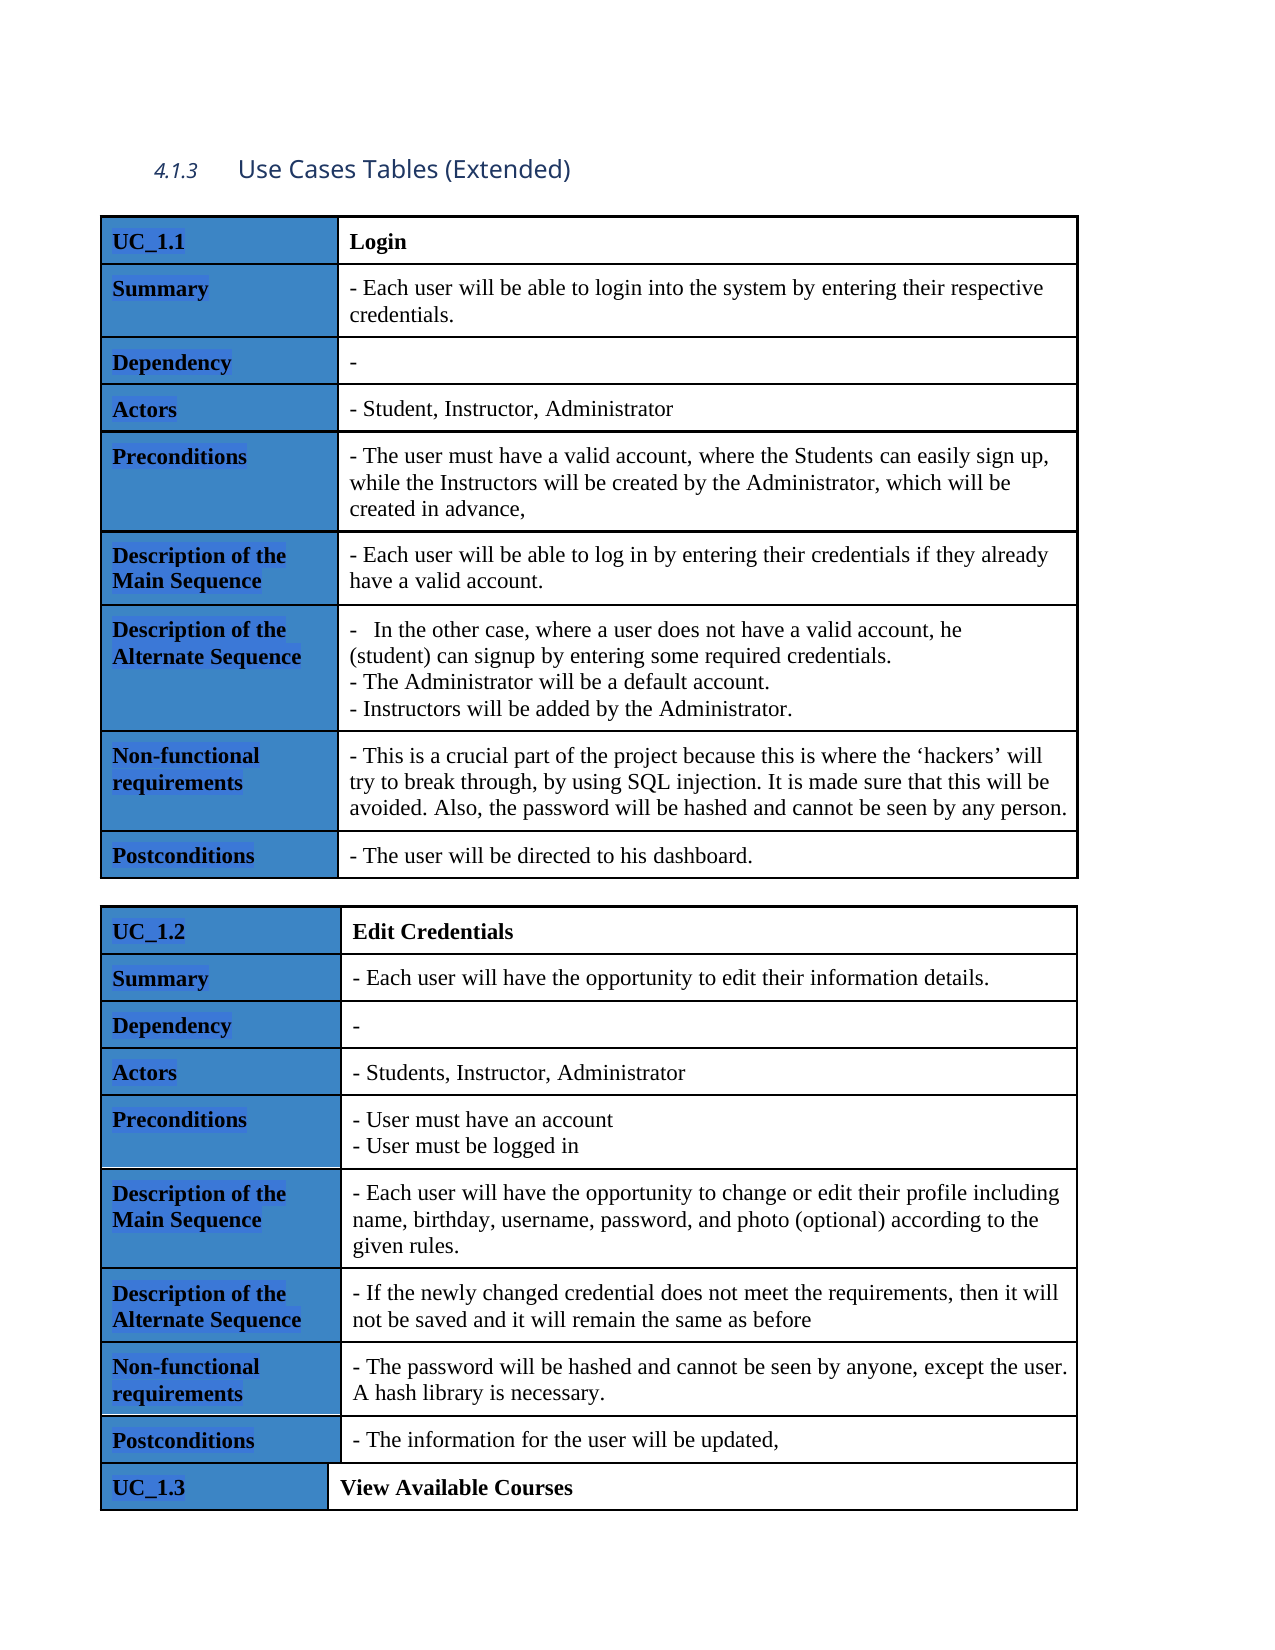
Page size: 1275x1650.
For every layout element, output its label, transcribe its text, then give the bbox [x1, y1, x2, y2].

table_cell Description of the Main Sequence [102, 533, 337, 604]
table_cell - Student, Instructor, Administrator [339, 385, 1076, 430]
table_cell Actors [102, 385, 337, 430]
table_cell - Each user will have the opportunity to edit their information details. [342, 955, 1076, 1000]
table_cell Preconditions [102, 1096, 340, 1167]
table_cell - [339, 338, 1076, 383]
table_cell Description of the Alternate Sequence [102, 606, 337, 730]
table_cell - Each user will be able to login into the system by entering their respective credentials. [339, 265, 1076, 336]
table_cell View Available Courses [329, 1464, 1076, 1509]
table_cell User must have an account User must be logged in [342, 1096, 1076, 1167]
table_cell Non-functional requirements [102, 732, 337, 830]
table_cell - Each user will be able to log in by entering their credentials if they already have a valid account. [339, 533, 1076, 604]
table_cell Summary [102, 955, 340, 1000]
table_cell Non-functional requirements [102, 1343, 340, 1414]
table_cell - The password will be hashed and cannot be seen by anyone, except the user. A hash library is necessary. [342, 1343, 1076, 1414]
table_cell - This is a crucial part of the project because this is where the ‘hackers’ will try to break through, by using SQL injection. It is made sure that this will be avoided. Also, the password will be hashed and cannot be seen by any person. [339, 732, 1076, 830]
subtitle Use Cases Tables (Extended) [154, 152, 1248, 186]
table_cell - [342, 1002, 1076, 1047]
table_cell Actors [102, 1049, 340, 1094]
table_cell - If the newly changed credential does not meet the requirements, then it will not be saved and it will remain the same as before [342, 1269, 1076, 1341]
table_cell - The user must have a valid account, where the Students can easily sign up, while the Instructors will be created by the Administrator, which will be created in advance, [339, 433, 1076, 530]
table_cell Description of the Alternate Sequence [102, 1269, 340, 1341]
table_header Login [339, 218, 1076, 263]
table_cell - Students, Instructor, Administrator [342, 1049, 1076, 1094]
table_cell In the other case, where a user does not have a valid account, he (student) can signup by entering some required credentials. The Administrator will be a default account. Instructors will be added by the Administrator. [339, 606, 1076, 730]
table_cell Dependency [102, 1002, 340, 1047]
table_cell - The user will be directed to his dashboard. [339, 832, 1076, 877]
table_header UC_1.2 [102, 908, 340, 953]
table_cell Dependency [102, 338, 337, 383]
table_header Edit Credentials [342, 908, 1076, 953]
table_cell Postconditions [102, 1417, 340, 1462]
table_header UC_1.1 [102, 218, 337, 263]
table_cell - Each user will have the opportunity to change or edit their profile including name, birthday, username, password, and photo (optional) according to the given rules. [342, 1170, 1076, 1267]
table_cell Postconditions [102, 832, 337, 877]
table_cell Summary [102, 265, 337, 336]
table_cell Preconditions [102, 433, 337, 530]
table_cell Description of the Main Sequence [102, 1170, 340, 1267]
table_cell UC_1.3 [102, 1464, 327, 1509]
table_cell - The information for the user will be updated, [342, 1417, 1076, 1462]
